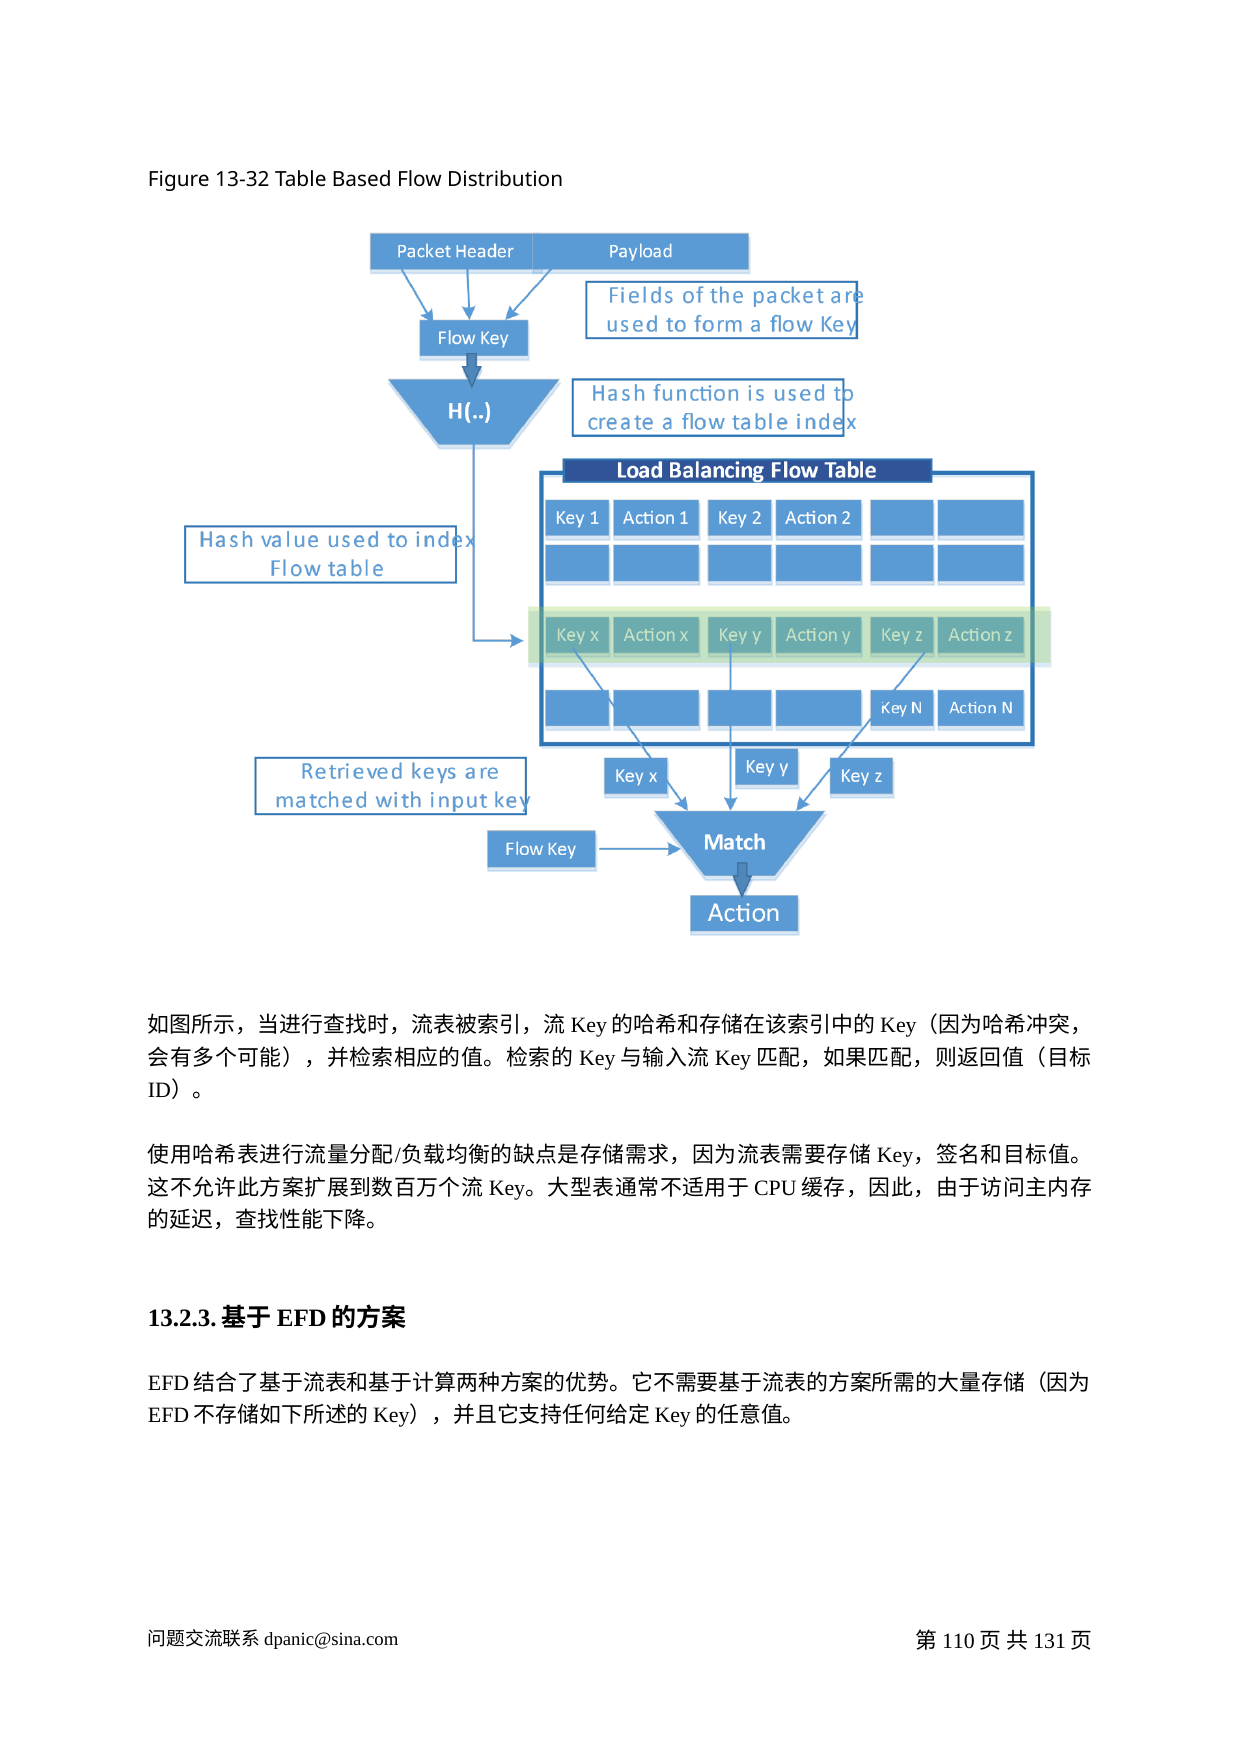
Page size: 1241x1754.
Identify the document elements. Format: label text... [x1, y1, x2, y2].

text 如图所示，当进行查找时，流表被索引，流Key的哈希和存储在该索引中的Key（因为哈希冲突，会有多个可能），并检索相应的值。检索的Key与输入流Key匹配，如果匹配，则返回值（目标ID）。 [148, 1007, 1092, 1104]
text 使用哈希表进行流量分配/负载均衡的缺点是存储需求，因为流表需要存储Key，签名和目标值。 这不允许此方案扩展到数百万个流Key。大型表通常不适用于CPU缓存，因此，由于访问主内存的延迟，查找性能下降。 [148, 1137, 1092, 1234]
picture [147, 194, 1093, 979]
text EFD结合了基于流表和基于计算两种方案的优势。它不需要基于流表的方案所需的大量存储（因为EFD不存储如下所述的Key），并且它支持任何给定Key的任意值。 [148, 1364, 1092, 1429]
subtitle 基于EFD的方案 [148, 1283, 1092, 1348]
